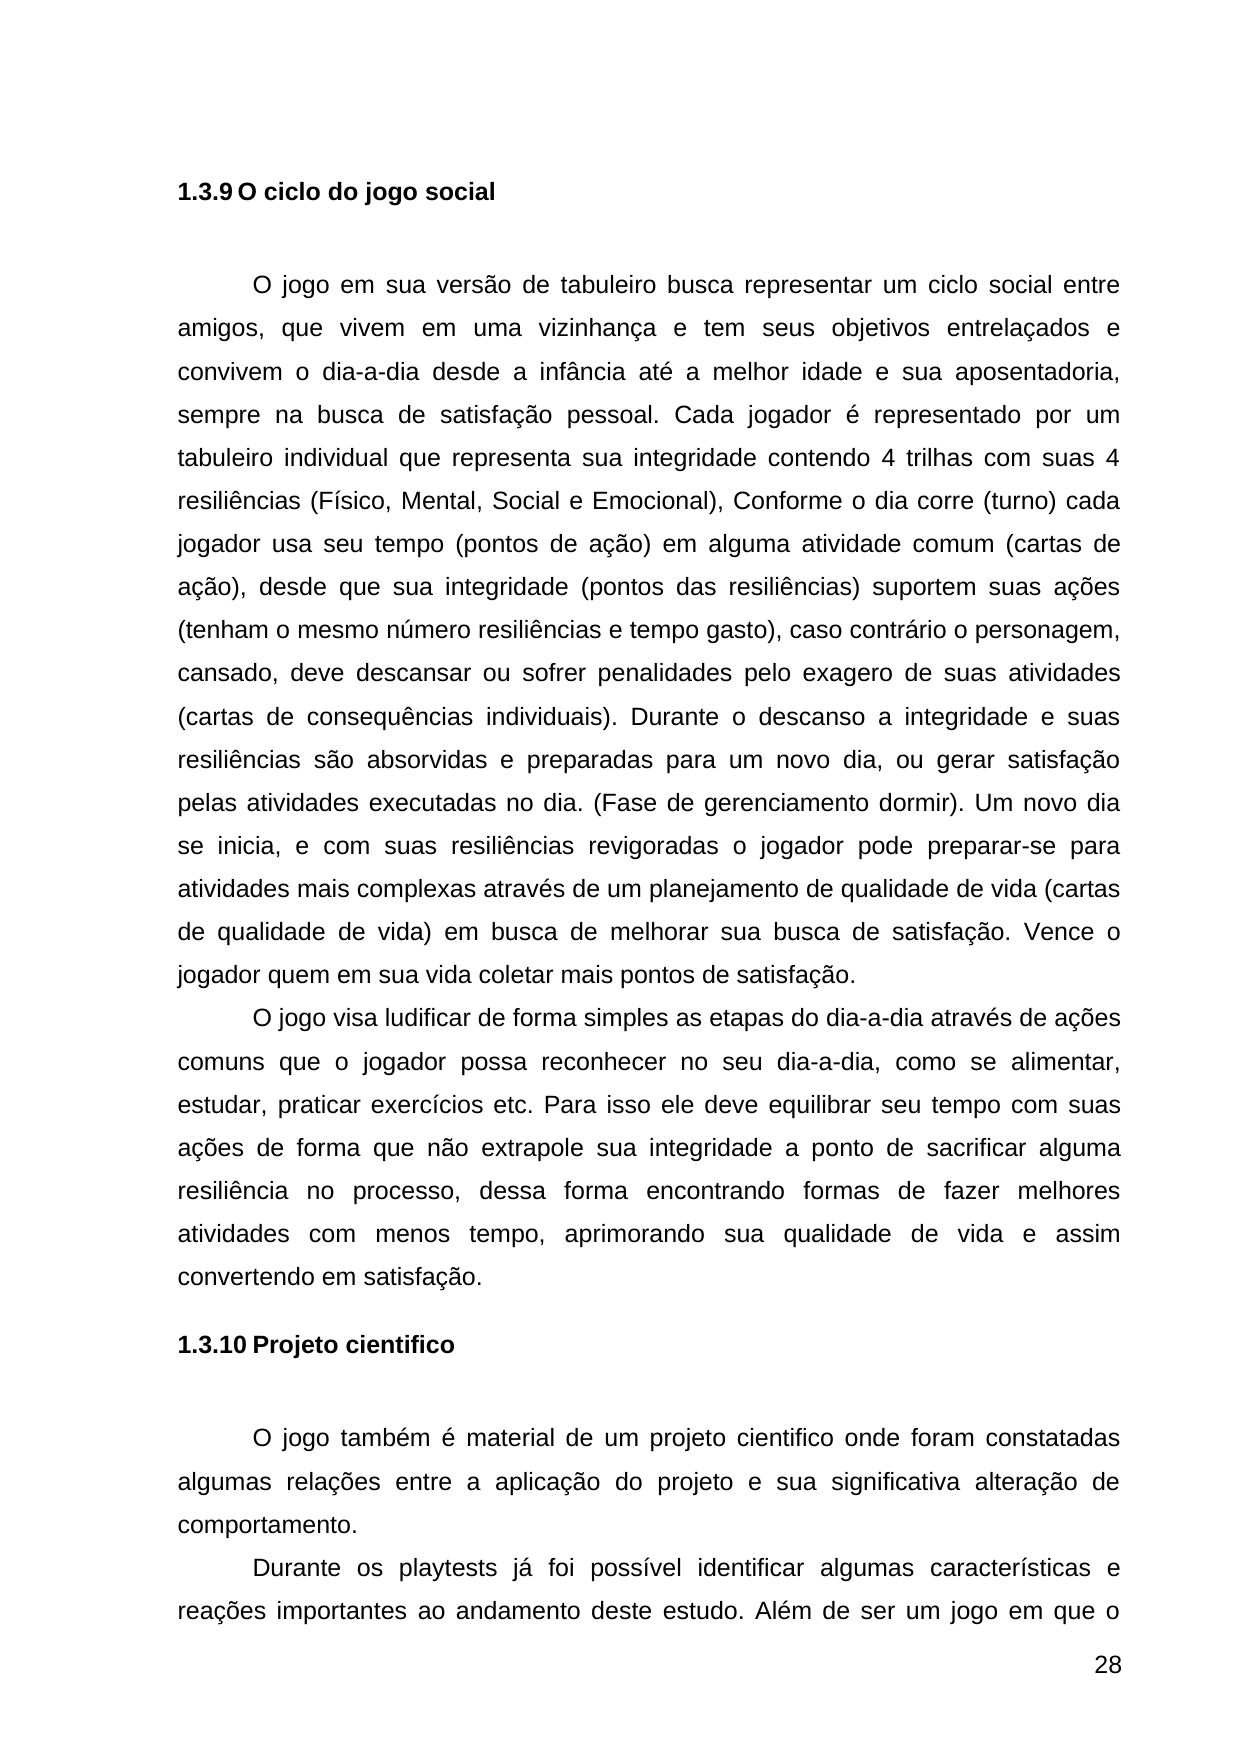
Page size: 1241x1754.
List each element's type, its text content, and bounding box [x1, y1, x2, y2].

text O jogo em sua versão de tabuleiro busca representar um ciclo social entre amigos, que vivem em uma vizinhança e tem seus objetivos entrelaçados e convivem o dia-a-dia desde a infância até a melhor idade e sua aposentadoria, sempre na busca de satisfação pessoal. Cada jogador é representado por um tabuleiro individual que representa sua integridade contendo 4 trilhas com suas 4 resiliências (Físico, Mental, Social e Emocional), Conforme o dia corre (turno) cada jogador usa seu tempo (pontos de ação) em alguma atividade comum (cartas de ação), desde que sua integridade (pontos das resiliências) suportem suas ações (tenham o mesmo número resiliências e tempo gasto), caso contrário o personagem, cansado, deve descansar ou sofrer penalidades pelo exagero de suas atividades (cartas de consequências individuais). Durante o descanso a integridade e suas resiliências são absorvidas e preparadas para um novo dia, ou gerar satisfação pelas atividades executadas no dia. (Fase de gerenciamento dormir). Um novo dia se inicia, e com suas resiliências revigoradas o jogador pode preparar-se para atividades mais complexas através de um planejamento de qualidade de vida (cartas de qualidade de vida) em busca de melhorar sua busca de satisfação. Vence o jogador quem em sua vida coletar mais pontos de satisfação. [177, 270, 1122, 989]
subtitle Projeto cientifico [177, 1330, 1122, 1359]
subtitle O ciclo do jogo social [177, 177, 1122, 206]
text O jogo também é material de um projeto cientifico onde foram constatadas algumas relações entre a aplicação do projeto e sua significativa alteração de comportamento. [177, 1423, 1122, 1538]
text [177, 1553, 1122, 1625]
text O jogo visa ludificar de forma simples as etapas do dia-a-dia através de ações comuns que o jogador possa reconhecer no seu dia-a-dia, como se alimentar, estudar, praticar exercícios etc. Para isso ele deve equilibrar seu tempo com suas ações de forma que não extrapole sua integridade a ponto de sacrificar alguma resiliência no processo, dessa forma encontrando formas de fazer melhores atividades com menos tempo, aprimorando sua qualidade de vida e assim convertendo em satisfação. [177, 1003, 1122, 1291]
